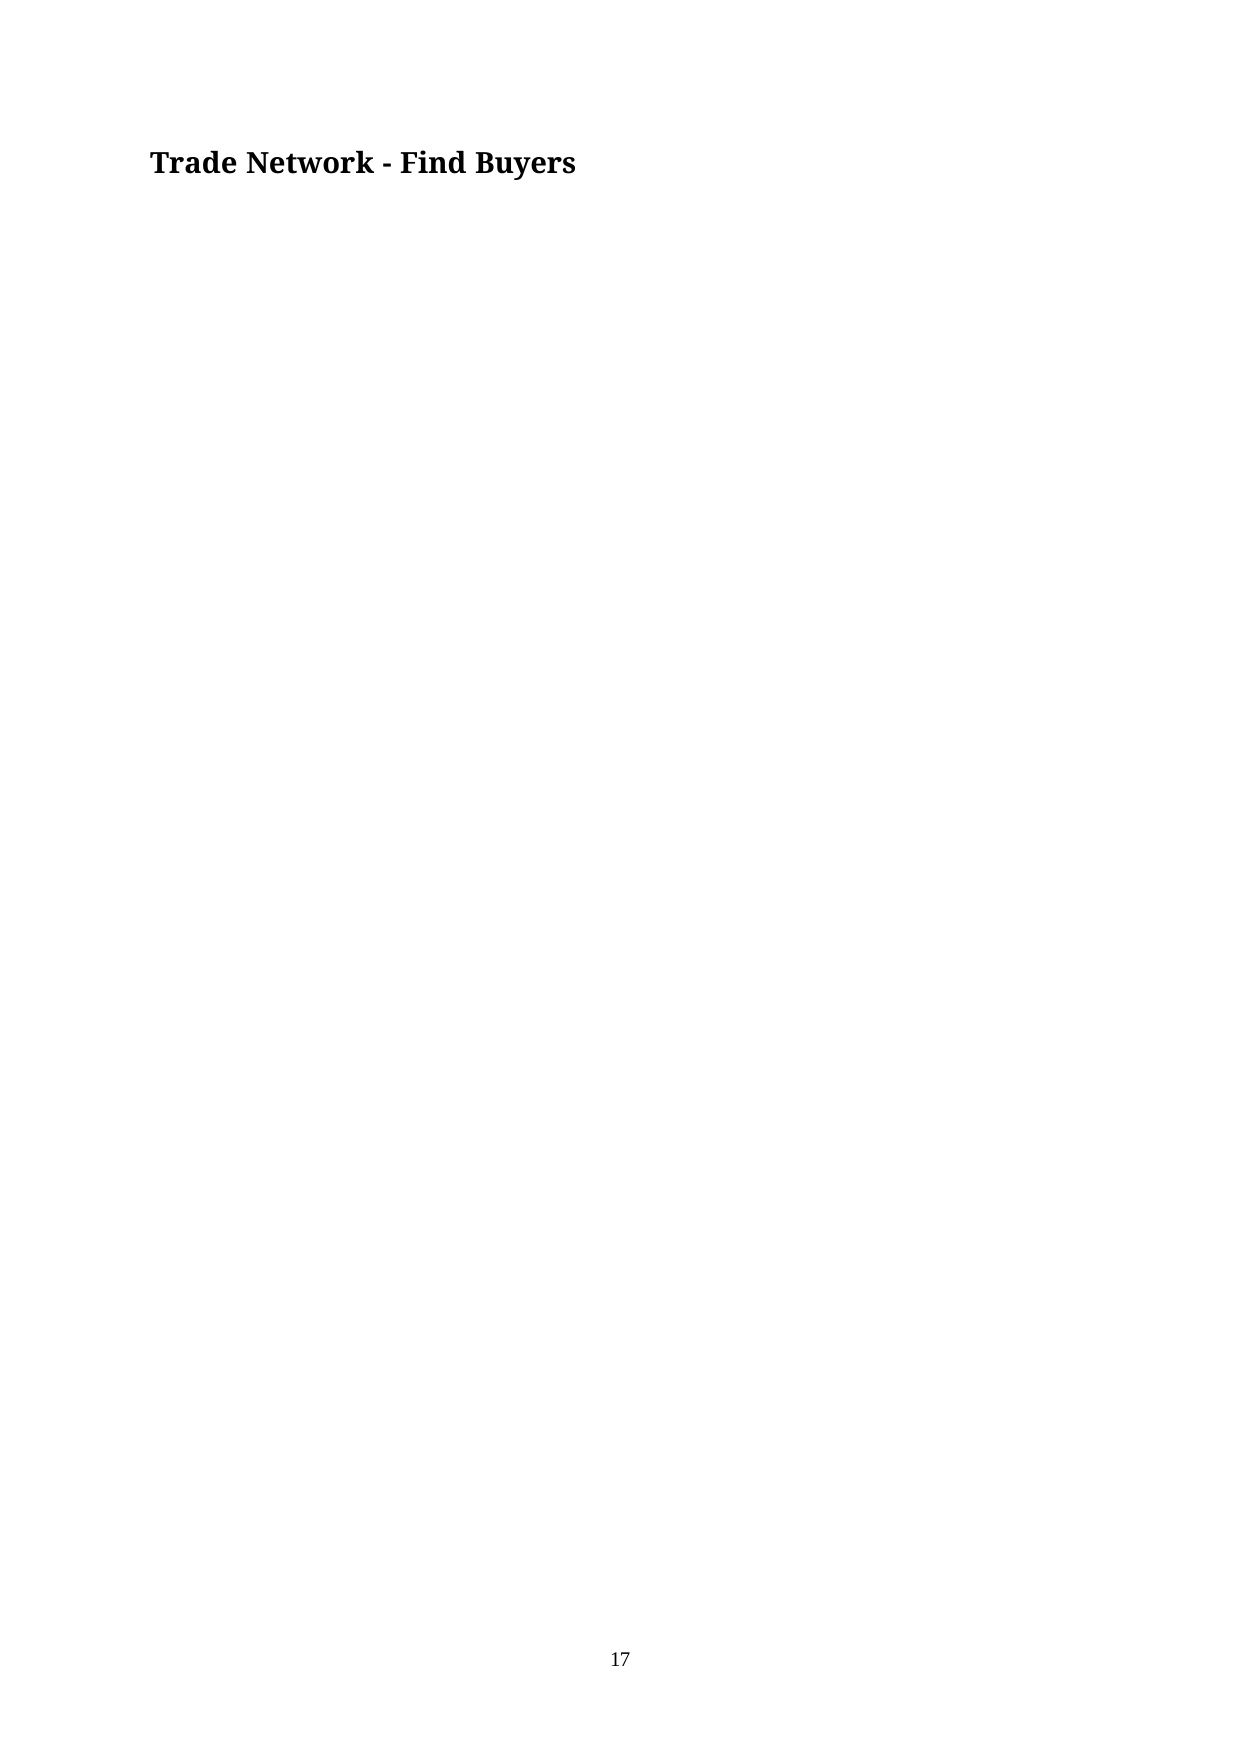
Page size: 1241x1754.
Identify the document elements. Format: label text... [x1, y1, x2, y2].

text Trade Network - Find Buyers [150, 142, 1240, 182]
